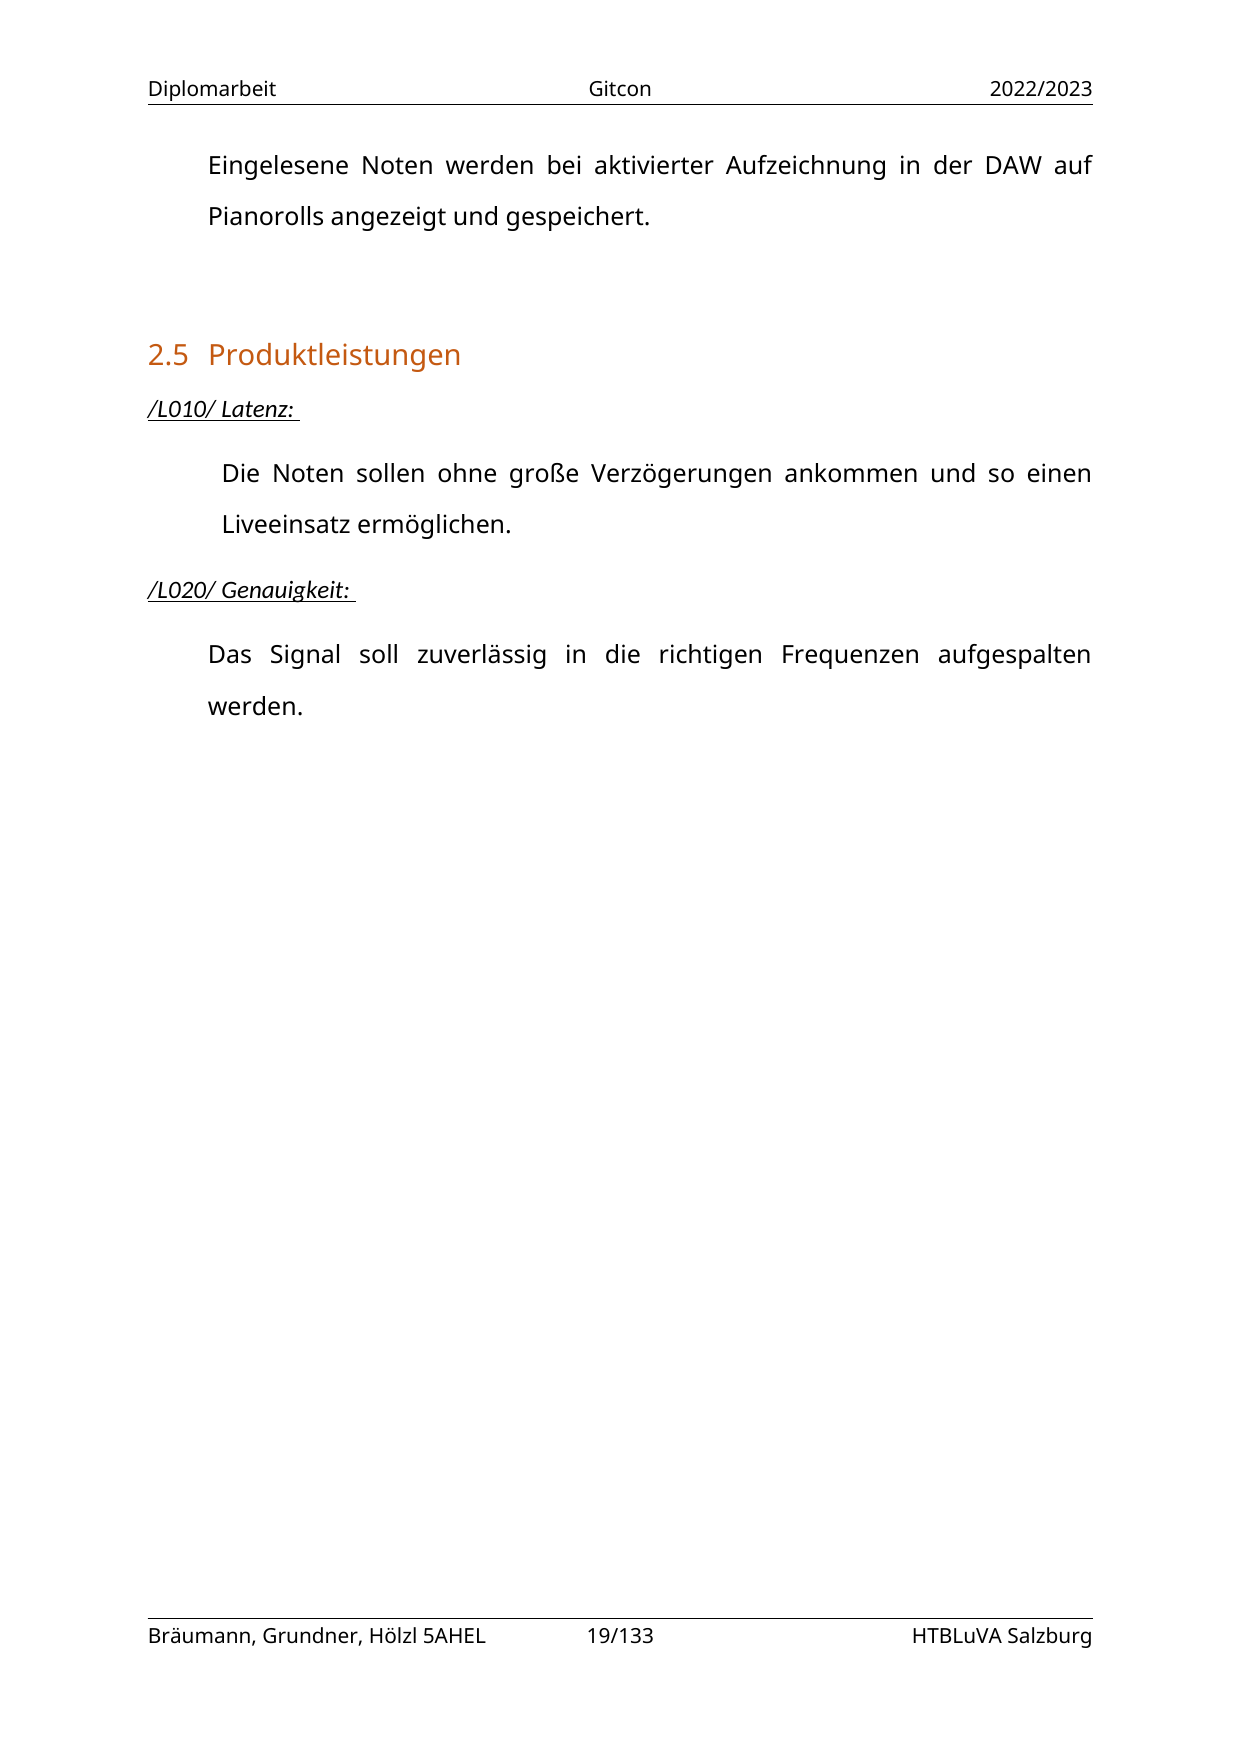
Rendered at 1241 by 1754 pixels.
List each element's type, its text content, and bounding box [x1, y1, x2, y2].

text /L010/ Latenz: [148, 393, 1093, 424]
subtitle Produktleistungen [148, 334, 1093, 374]
text Das Signal soll zuverlässig in die richtigen Frequenzen aufgespalten werden. [208, 637, 1093, 722]
text /L020/ Genauigkeit: [148, 575, 1093, 605]
text Die Noten sollen ohne große Verzögerungen ankommen und so einen Liveeinsatz ermöglichen. [221, 456, 1093, 541]
text Eingelesene Noten werden bei aktivierter Aufzeichnung in der DAW auf Pianorolls angezeigt und gespeichert. [208, 148, 1093, 233]
